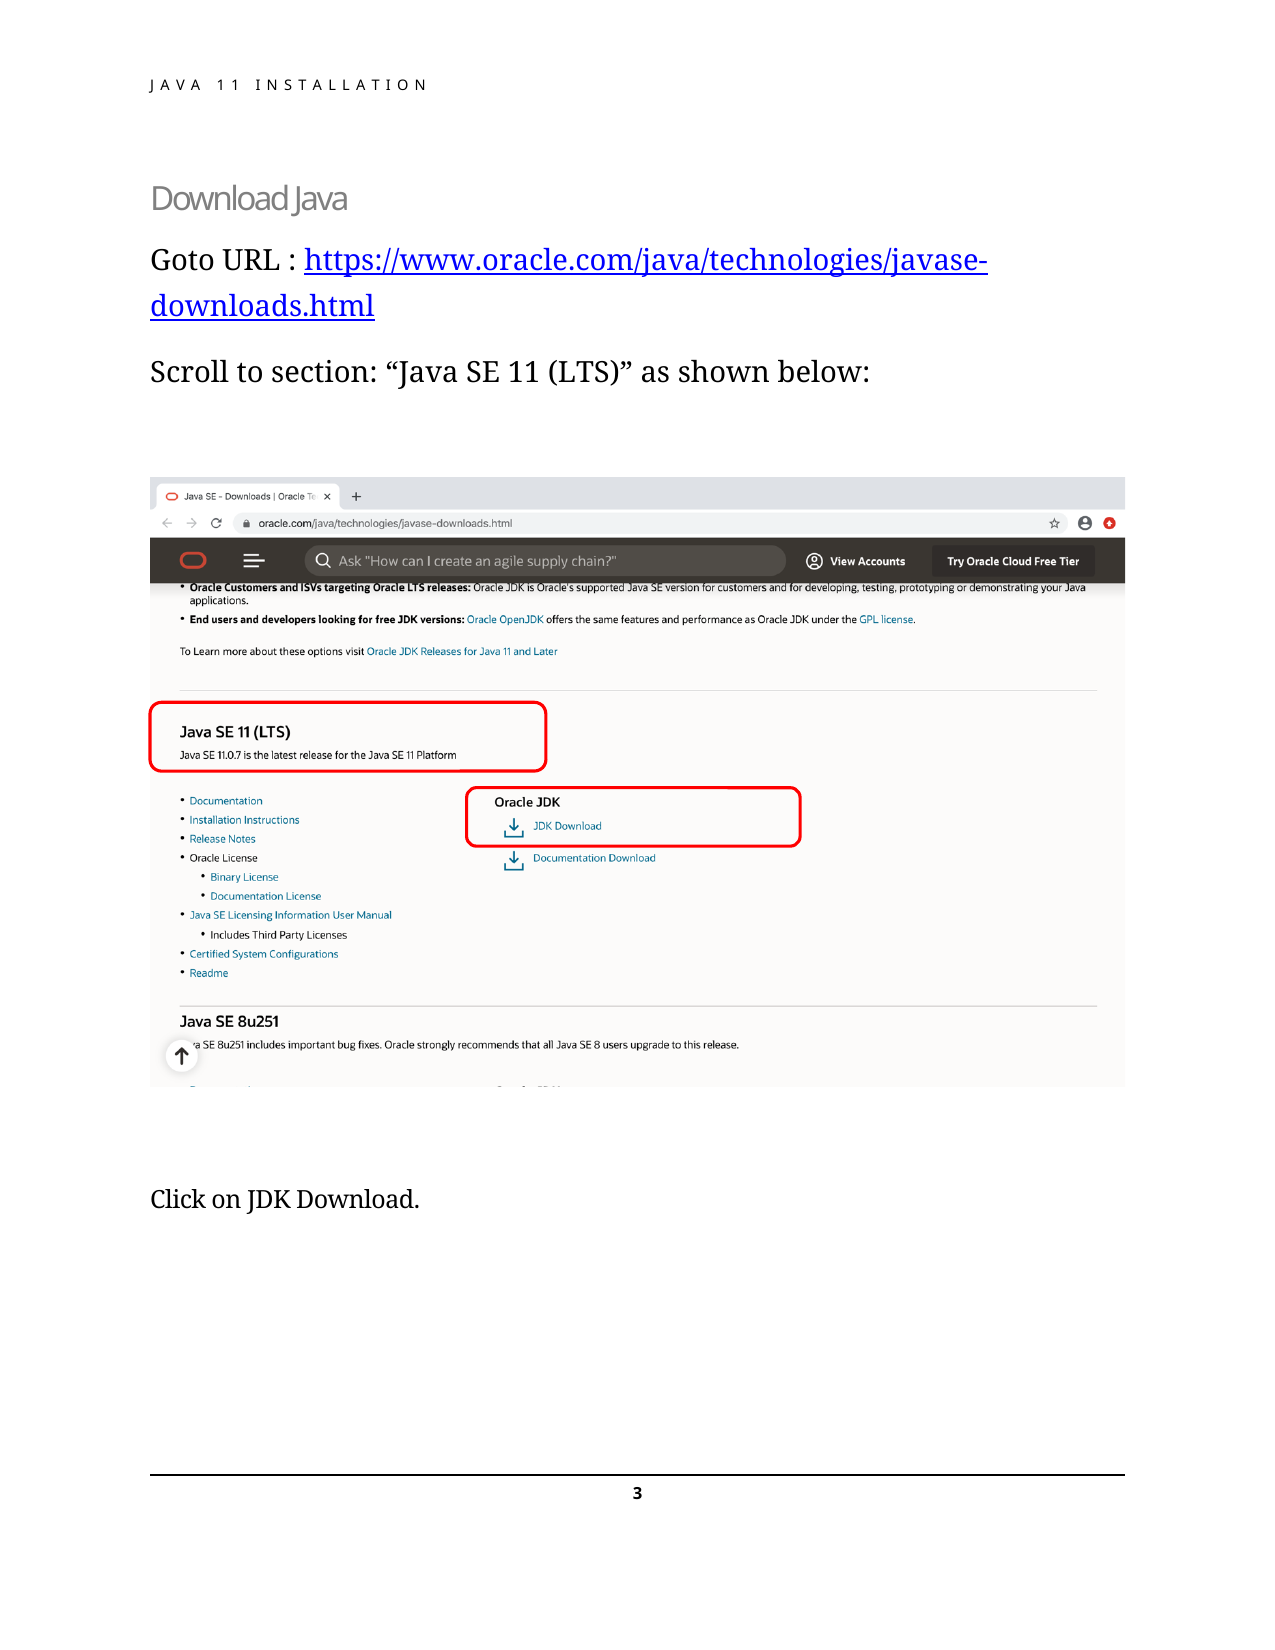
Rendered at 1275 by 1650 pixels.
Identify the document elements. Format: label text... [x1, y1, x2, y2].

text Click on JDK Download. [150, 1181, 1125, 1215]
picture [150, 477, 1125, 1087]
picture [152, 704, 544, 769]
text Goto URL : https://www.oracle.com/java/technologies/javase-downloads.html [150, 240, 1125, 325]
text Scroll to section: “Java SE 11 (LTS)” as shown below: [150, 352, 1125, 391]
subtitle Download Java [150, 175, 1125, 220]
